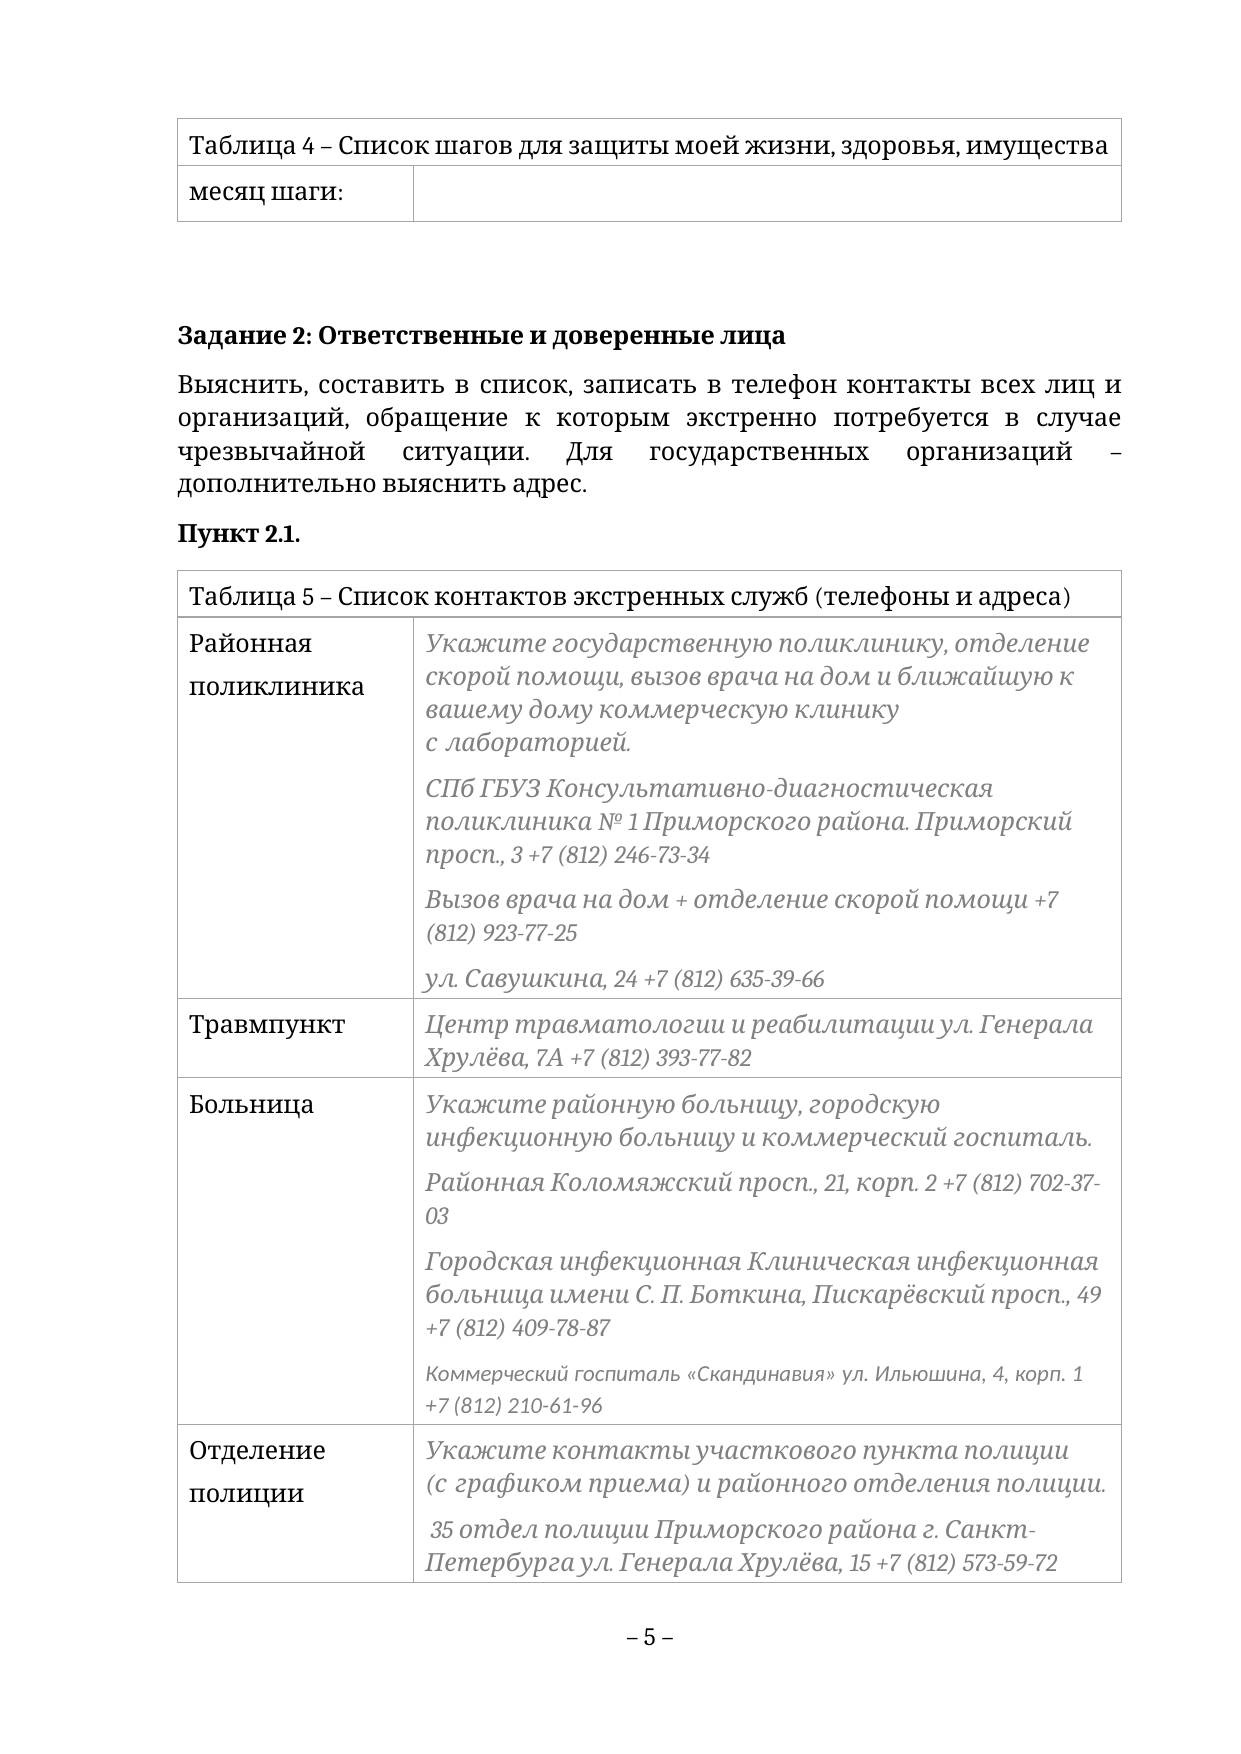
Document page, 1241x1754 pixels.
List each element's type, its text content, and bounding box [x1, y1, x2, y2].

table_cell Центр травматологии и реабилитации ул. Генерала Хрулёва, 7А +7 (812) 393-77-82 [414, 999, 1121, 1077]
text Выяснить, составить в список, записать в телефон контакты всех лиц и организаций, обращение к которым экстренно потребуется в случае чрезвычайной ситуации. Для государственных организаций – дополнительно выяснить адрес. [177, 371, 1122, 499]
table_cell Планируемые в ближайший месяц шаги: [178, 166, 413, 221]
table_cell Районная поликлиника [178, 618, 413, 998]
table_header Таблица 4 – Список шагов для защиты моей жизни, здоровья, имущества [178, 119, 1121, 165]
table_cell Травмпункт [178, 999, 413, 1077]
table_cell Отделение полиции [178, 1425, 413, 1582]
table_cell Укажите районную больницу, городскую инфекционную больницу и коммерческий госпиталь. Районная Коломяжский просп., 21, корп. 2 +7 (812) 702-37-03 Городская инфекционная Клиническая инфекционная больница имени С. П. Боткина, Пискарёвский просп., 49 +7 (812) 409-78-87 Коммерческий госпиталь «Скандинавия» ул. Ильюшина, 4, корп. 1 +7 (812) 210-61-96 [414, 1078, 1121, 1423]
table_header Таблица 5 – Список контактов экстренных служб (телефоны и адреса) [178, 571, 1121, 616]
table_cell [414, 1425, 1121, 1582]
table_cell Укажите государственную поликлинику, отделение скорой помощи, вызов врача на дом и ближайшую к вашему дому коммерческую клинику с лабораторией. СПб ГБУЗ Консультативно-диагностическая поликлиника № 1 Приморского района. Приморский просп., 3 +7 (812) 246-73-34 Вызов врача на дом + отделение скорой помощи +7 (812) 923-77-25 ул. Савушкина, 24 +7 (812) 635-39-66 [414, 618, 1121, 998]
table_cell Больница [178, 1078, 413, 1423]
text Пункт 2.1. [177, 520, 1122, 549]
text Задание 2: Ответственные и доверенные лица [177, 322, 1122, 350]
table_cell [414, 166, 1121, 221]
